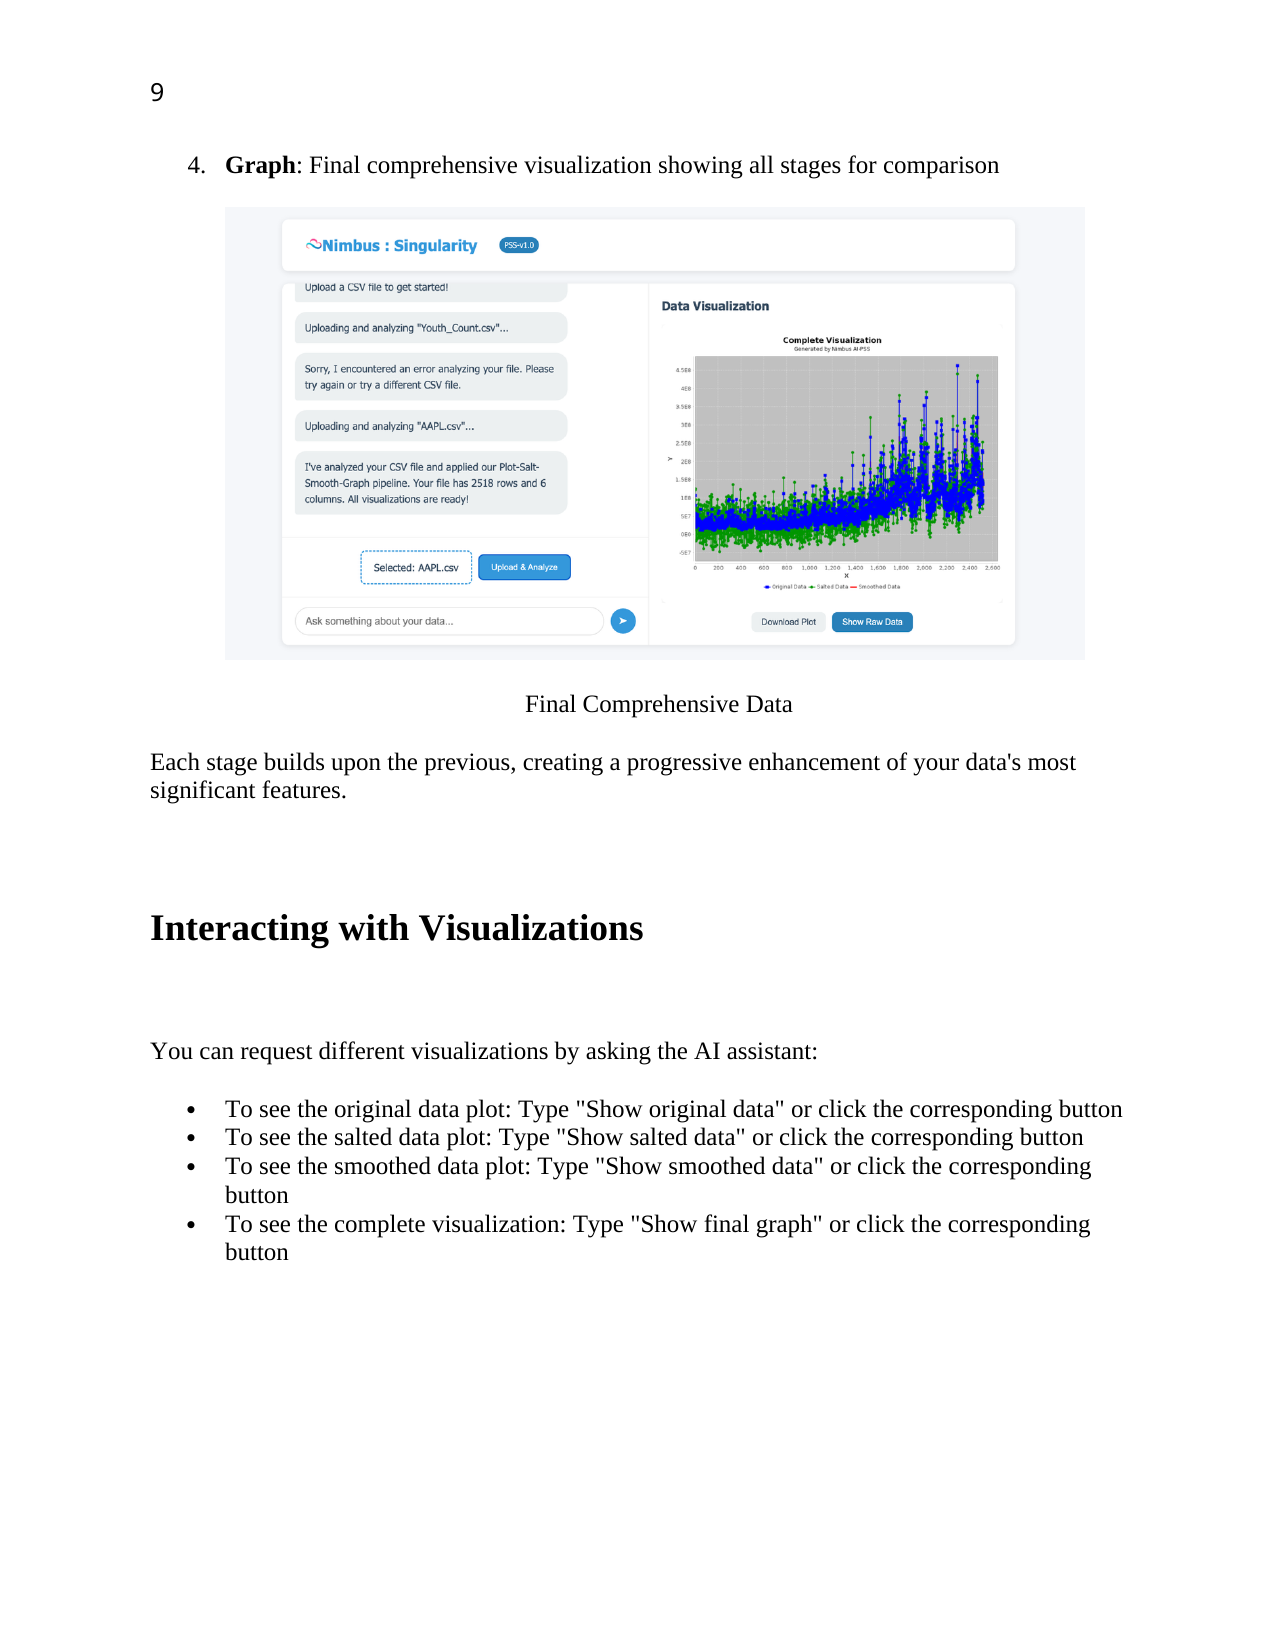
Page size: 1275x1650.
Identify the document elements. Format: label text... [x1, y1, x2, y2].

list To see the complete visualization: Type "Show final graph" or click the corresponding button [187, 1209, 1125, 1266]
list To see the salted data plot: Type "Show salted data" or click the corresponding button [187, 1122, 1125, 1151]
picture [225, 207, 1085, 660]
text Final Comprehensive Data [225, 689, 1125, 717]
text Interacting with Visualizations [150, 906, 1125, 949]
list To see the smoothed data plot: Type "Show smoothed data" or click the corresponding button [187, 1151, 1125, 1209]
list To see the original data plot: Type "Show original data" or click the corresponding button [187, 1094, 1125, 1122]
list Graph: Final comprehensive visualization showing all stages for comparison [187, 150, 1125, 179]
text You can request different visualizations by asking the AI assistant: [150, 1036, 1125, 1064]
text Each stage builds upon the previous, creating a progressive enhancement of your data's most significant features. [150, 747, 1125, 804]
